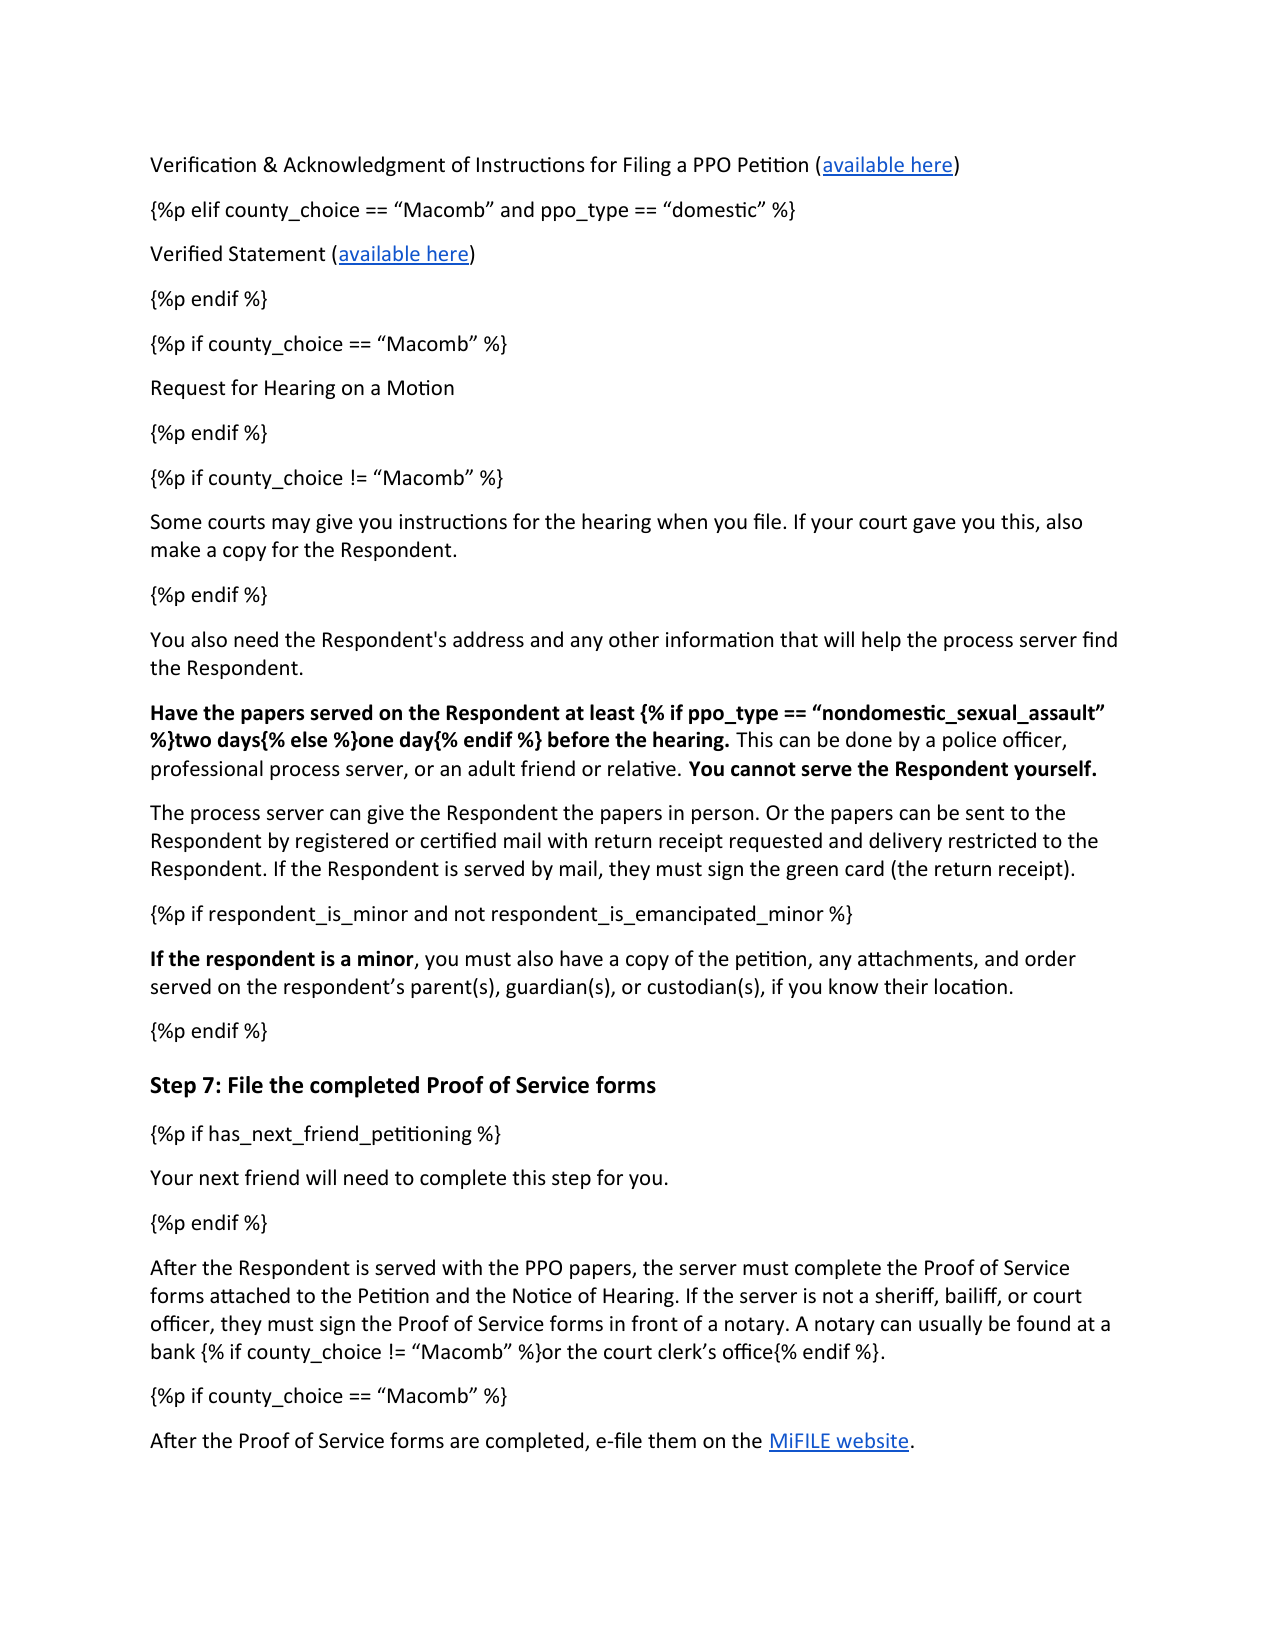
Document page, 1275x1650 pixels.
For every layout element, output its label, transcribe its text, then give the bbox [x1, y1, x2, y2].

subtitle Step 7: File the completed Proof of Service forms [150, 1069, 1125, 1100]
text {%p if respondent_is_minor and not respondent_is_emancipated_minor %} [150, 899, 1125, 927]
text {%p endif %} [150, 418, 1125, 446]
text {%p if county_choice == “Macomb” %} [150, 329, 1125, 357]
text {%p endif %} [150, 1208, 1125, 1236]
text Verification & Acknowledgment of Instructions for Filing a PPO Petition (available here) [150, 150, 1125, 178]
text The process server can give the Respondent the papers in person. Or the papers can be sent to the Respondent by registered or certified mail with return receipt requested and delivery restricted to the Respondent. If the Respondent is served by mail, they must sign the green card (the return receipt). [150, 798, 1125, 882]
text {%p endif %} [150, 580, 1125, 608]
text Have the papers served on the Respondent at least {% if ppo_type == “nondomestic_sexual_assault” %}two days{% else %}one day{% endif %} before the hearing. This can be done by a police officer, professional process server, or an adult friend or relative. You cannot serve the Respondent yourself. [150, 698, 1125, 782]
text You also need the Respondent's address and any other information that will help the process server find the Respondent. [150, 625, 1125, 681]
text Request for Hearing on a Motion [150, 373, 1125, 401]
text If the respondent is a minor, you must also have a copy of the petition, any attachments, and order served on the respondent’s parent(s), guardian(s), or custodian(s), if you know their location. [150, 944, 1125, 1000]
text Some courts may give you instructions for the hearing when you file. If your court gave you this, also make a copy for the Respondent. [150, 507, 1125, 563]
text {%p if county_choice == “Macomb” %} [150, 1382, 1125, 1409]
text {%p if has_next_friend_petitioning %} [150, 1119, 1125, 1147]
text {%p endif %} [150, 284, 1125, 312]
text {%p endif %} [150, 1016, 1125, 1044]
text Your next friend will need to complete this step for you. [150, 1163, 1125, 1191]
text Verified Statement (available here) [150, 239, 1125, 267]
text After the Respondent is served with the PPO papers, the server must complete the Proof of Service forms attached to the Petition and the Notice of Hearing. If the server is not a sheriff, bailiff, or court officer, they must sign the Proof of Service forms in front of a notary. A notary can usually be found at a bank {% if county_choice != “Macomb” %}or the court clerk’s office{% endif %}. [150, 1253, 1125, 1365]
text {%p if county_choice != “Macomb” %} [150, 463, 1125, 491]
text After the Proof of Service forms are completed, e-file them on the MiFILE website. [150, 1426, 1125, 1454]
text {%p elif county_choice == “Macomb” and ppo_type == “domestic” %} [150, 195, 1125, 223]
